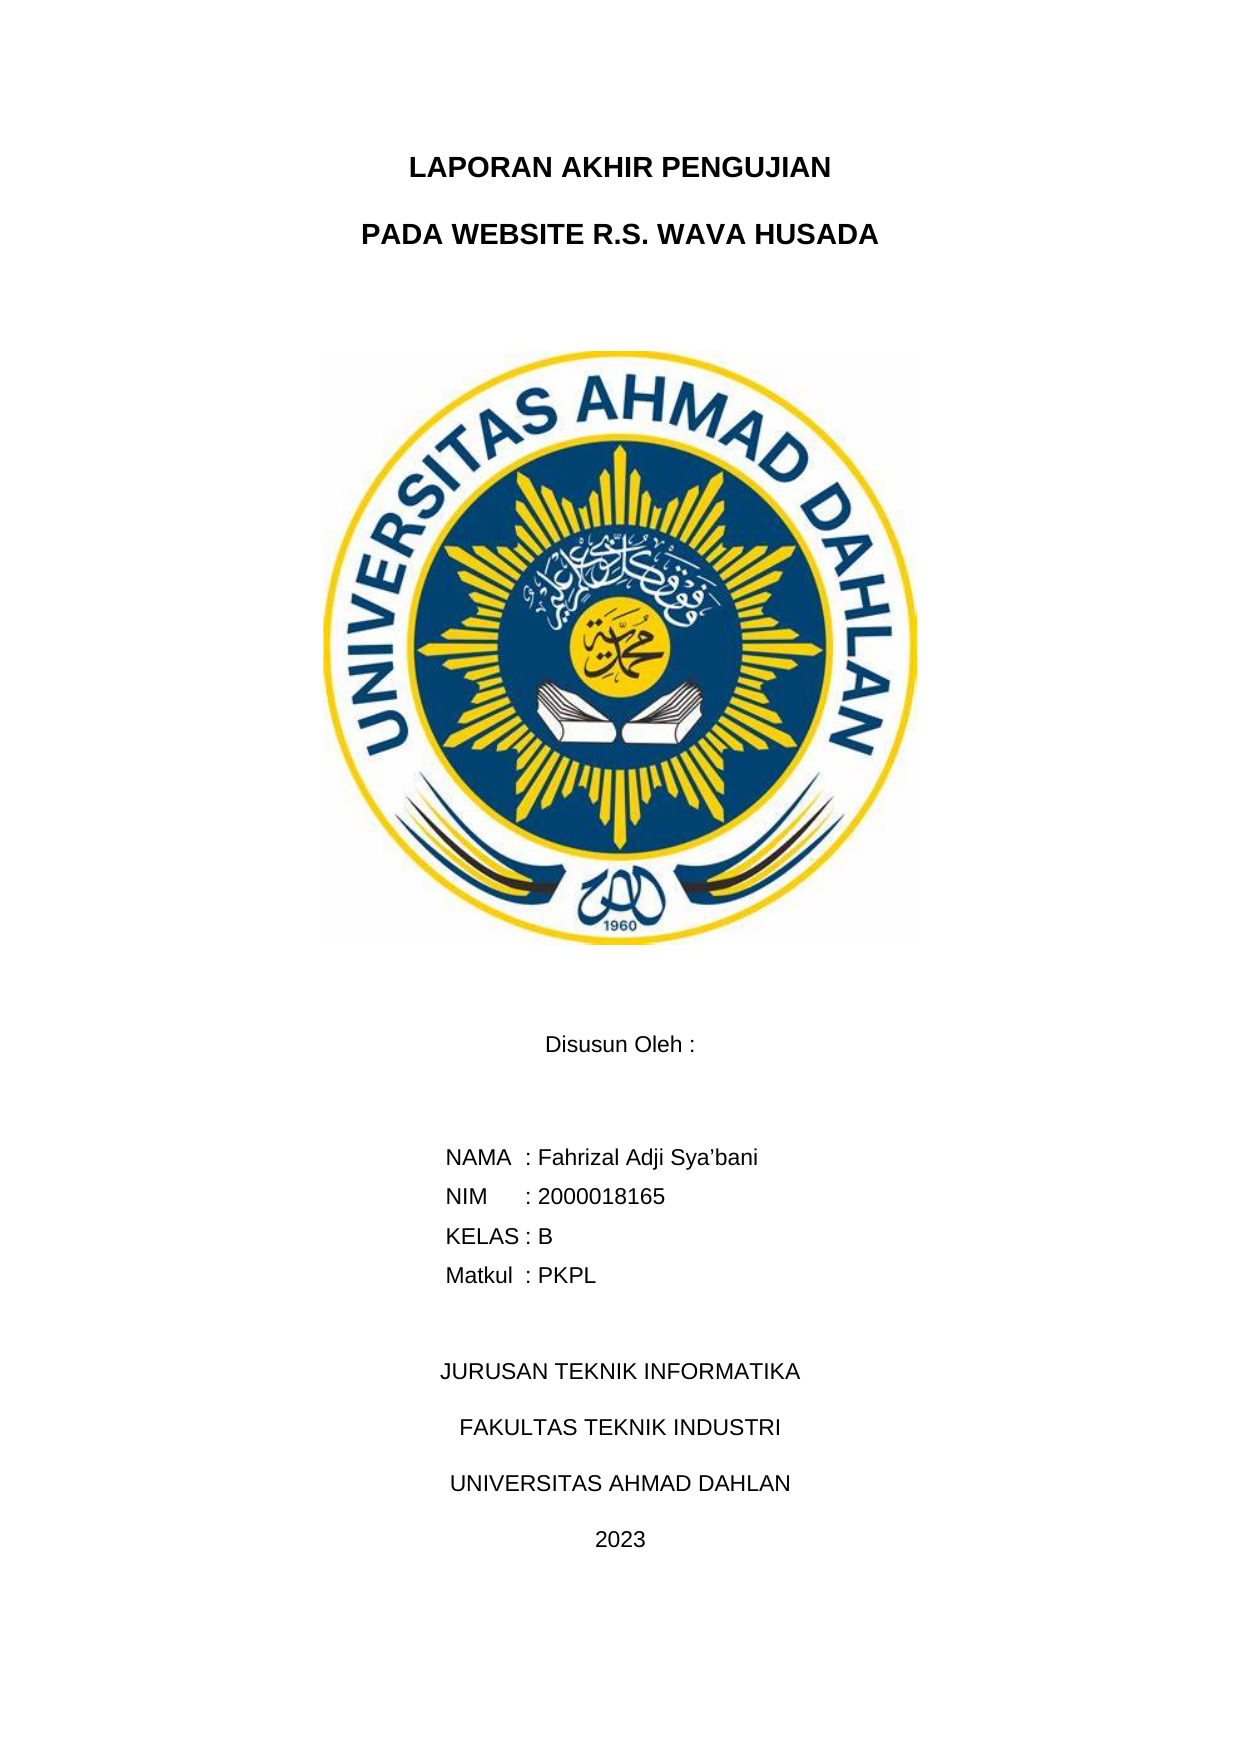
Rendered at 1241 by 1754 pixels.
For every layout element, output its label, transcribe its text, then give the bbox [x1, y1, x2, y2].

text UNIVERSITAS AHMAD DAHLAN [150, 1470, 1090, 1496]
text KELAS : B [445, 1223, 1090, 1249]
text FAKULTAS TEKNIK INDUSTRI [150, 1414, 1090, 1440]
text NIM : 2000018165 [445, 1183, 1090, 1209]
text JURUSAN TEKNIK INFORMATIKA [150, 1358, 1090, 1384]
text Disusun Oleh : [150, 1031, 1090, 1058]
text 2023 [150, 1526, 1090, 1553]
text NAMA : Fahrizal Adji Sya’bani [445, 1144, 1090, 1170]
text Matkul : PKPL [445, 1262, 1090, 1288]
text PADA WEBSITE R.S. WAVA HUSADA [150, 217, 1090, 251]
text LAPORAN AKHIR PENGUJIAN [150, 150, 1090, 183]
picture [323, 351, 917, 945]
